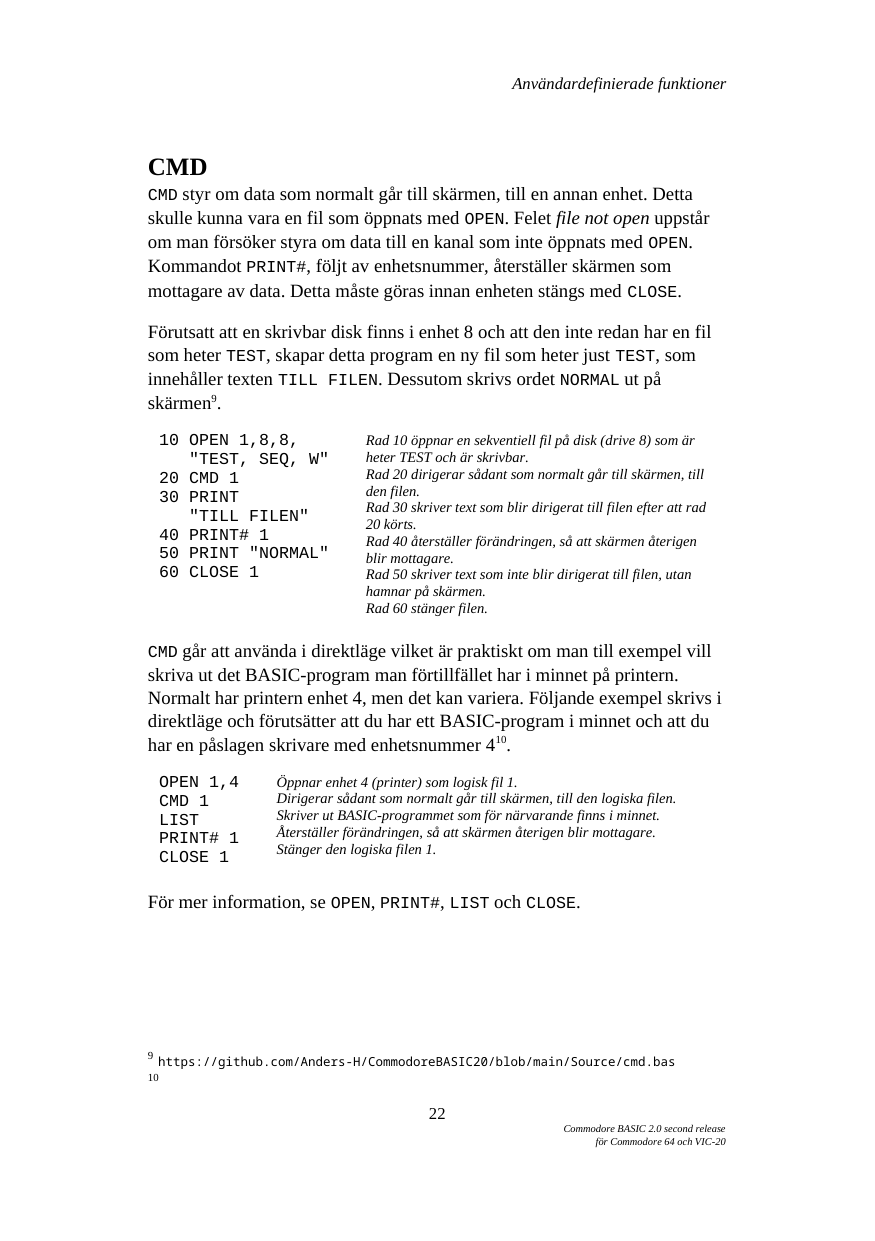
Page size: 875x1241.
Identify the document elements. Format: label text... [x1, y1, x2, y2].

text För mer information, se OPEN, PRINT#, LIST och CLOSE. [148, 868, 726, 913]
text CMD styr om data som normalt går till skärmen, till en annan enhet. Detta skulle kunna vara en fil som öppnats med OPEN. Felet file not open uppstår om man försöker styra om data till en kanal som inte öppnats med OPEN. Kommandot PRINT#, följt av enhetsnummer, återställer skärmen som mottagare av data. Detta måste göras innan enheten stängs med CLOSE. [148, 183, 726, 302]
text CMD går att använda i direktläge vilket är praktiskt om man till exempel vill skriva ut det BASIC-program man förtillfället har i minnet på printern. Normalt har printern enhet 4, men det kan variera. Följande exempel skrivs i direktläge och förutsätter att du har ett BASIC-program i minnet och att du har en påslagen skrivare med enhetsnummer 4. [148, 616, 726, 755]
table_header OPEN 1,4 CMD 1 LIST PRINT# 1 CLOSE 1 [148, 774, 265, 868]
table_header 10 OPEN 1,8,8, "TEST, SEQ, W" 20 CMD 1 30 PRINT "TILL FILEN" 40 PRINT# 1 50 PRINT "NORMAL" 60 CLOSE 1 [148, 432, 354, 616]
table_header Rad 10 öppnar en sekventiell fil på disk (drive 8) som är heter TEST och är skrivbar. Rad 20 dirigerar sådant som normalt går till skärmen, till den filen. Rad 30 skriver text som blir dirigerat till filen efter att rad 20 körts. Rad 40 återställer förändringen, så att skärmen återigen blir mottagare. Rad 50 skriver text som inte blir dirigerat till filen, utan hamnar på skärmen. Rad 60 stänger filen. [354, 432, 726, 616]
subtitle CMD [148, 152, 726, 181]
table_header Öppnar enhet 4 (printer) som logisk fil 1. Dirigerar sådant som normalt går till skärmen, till den logiska filen. Skriver ut BASIC-programmet som för närvarande finns i minnet. Återställer förändringen, så att skärmen återigen blir mottagare. Stänger den logiska filen 1. [265, 774, 725, 868]
text Förutsatt att en skrivbar disk finns i enhet 8 och att den inte redan har en fil som heter TEST, skapar detta program en ny fil som heter just TEST, som innehåller texten TILL FILEN. Dessutom skrivs ordet NORMAL ut på skärmen. [148, 321, 726, 414]
